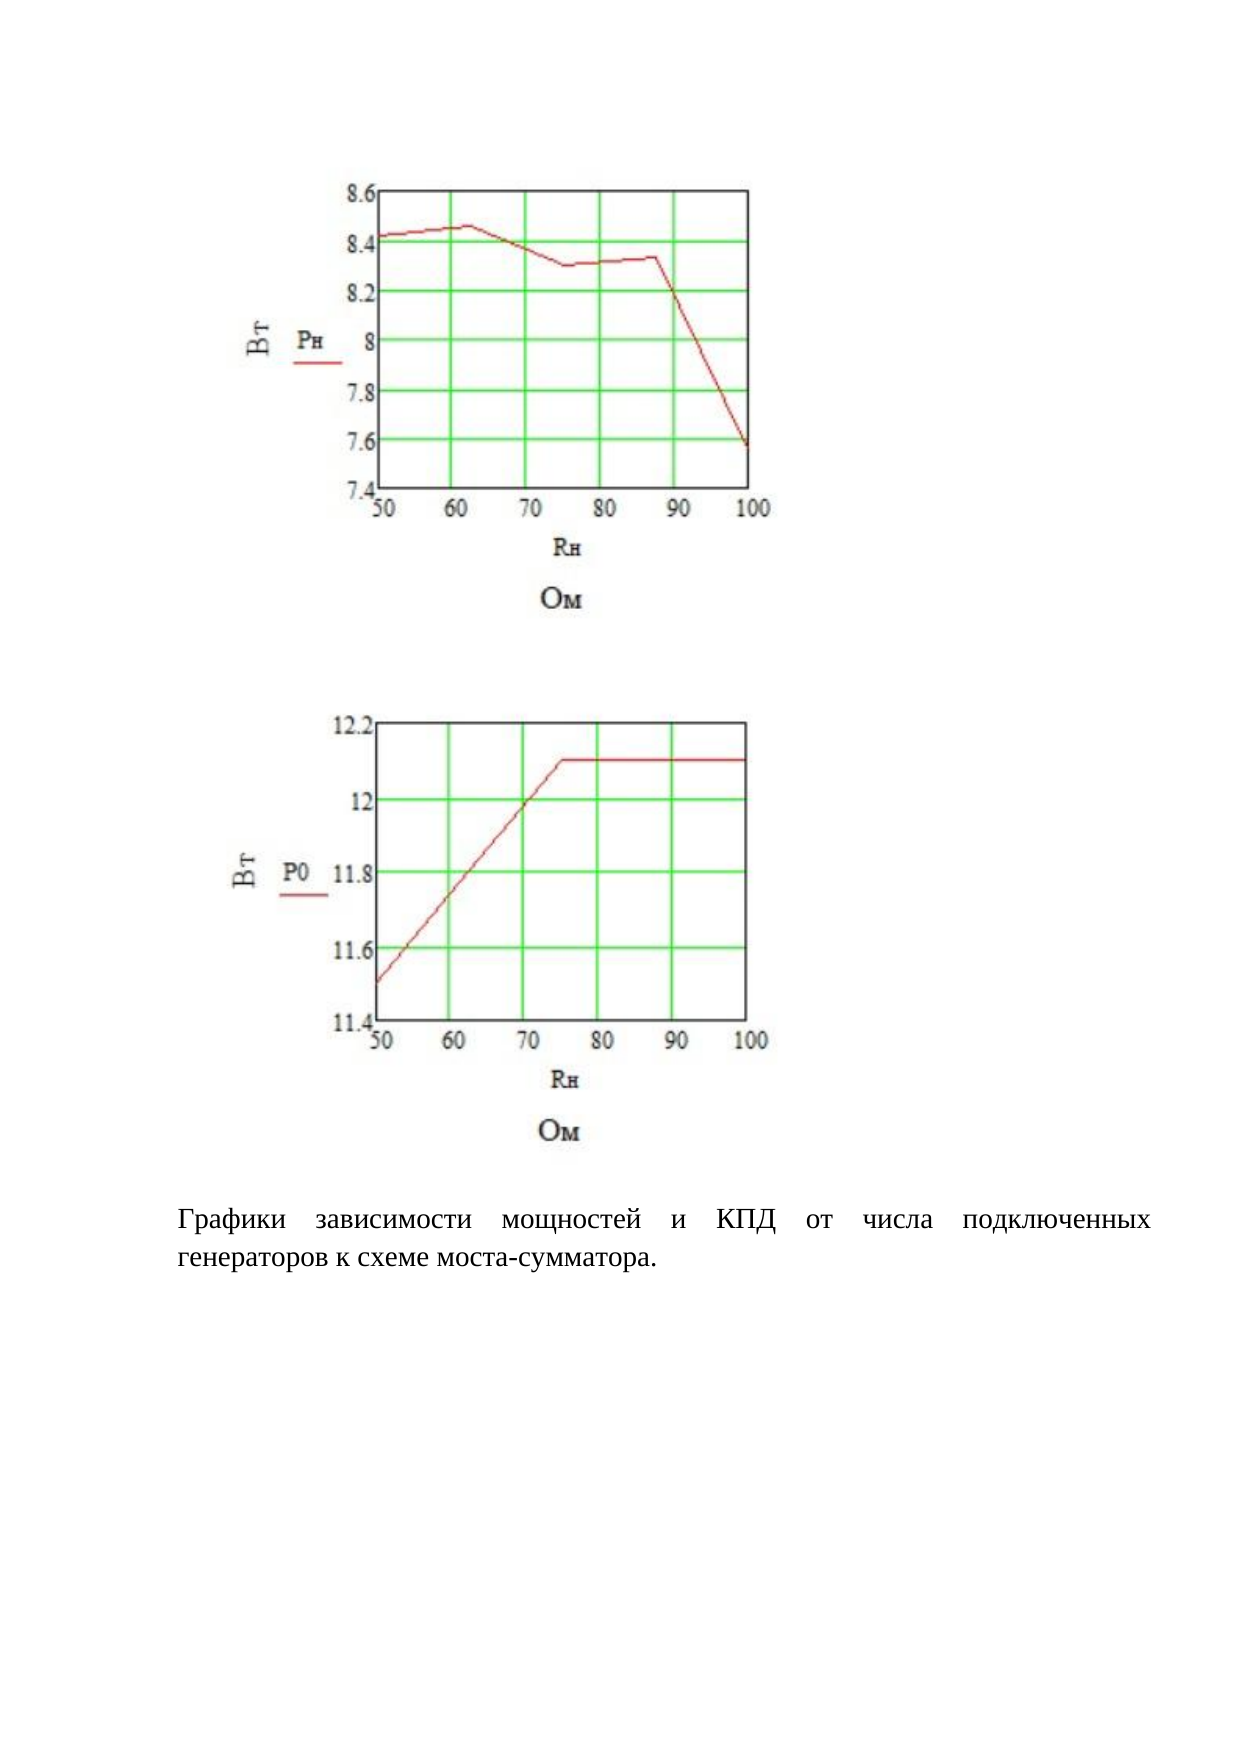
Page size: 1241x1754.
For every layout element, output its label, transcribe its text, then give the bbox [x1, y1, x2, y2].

picture [177, 118, 843, 648]
picture [177, 664, 840, 1185]
text Графики зависимости мощностей и КПД от числа подключенных генераторов к схеме моста-сумматора. [177, 1201, 1152, 1273]
